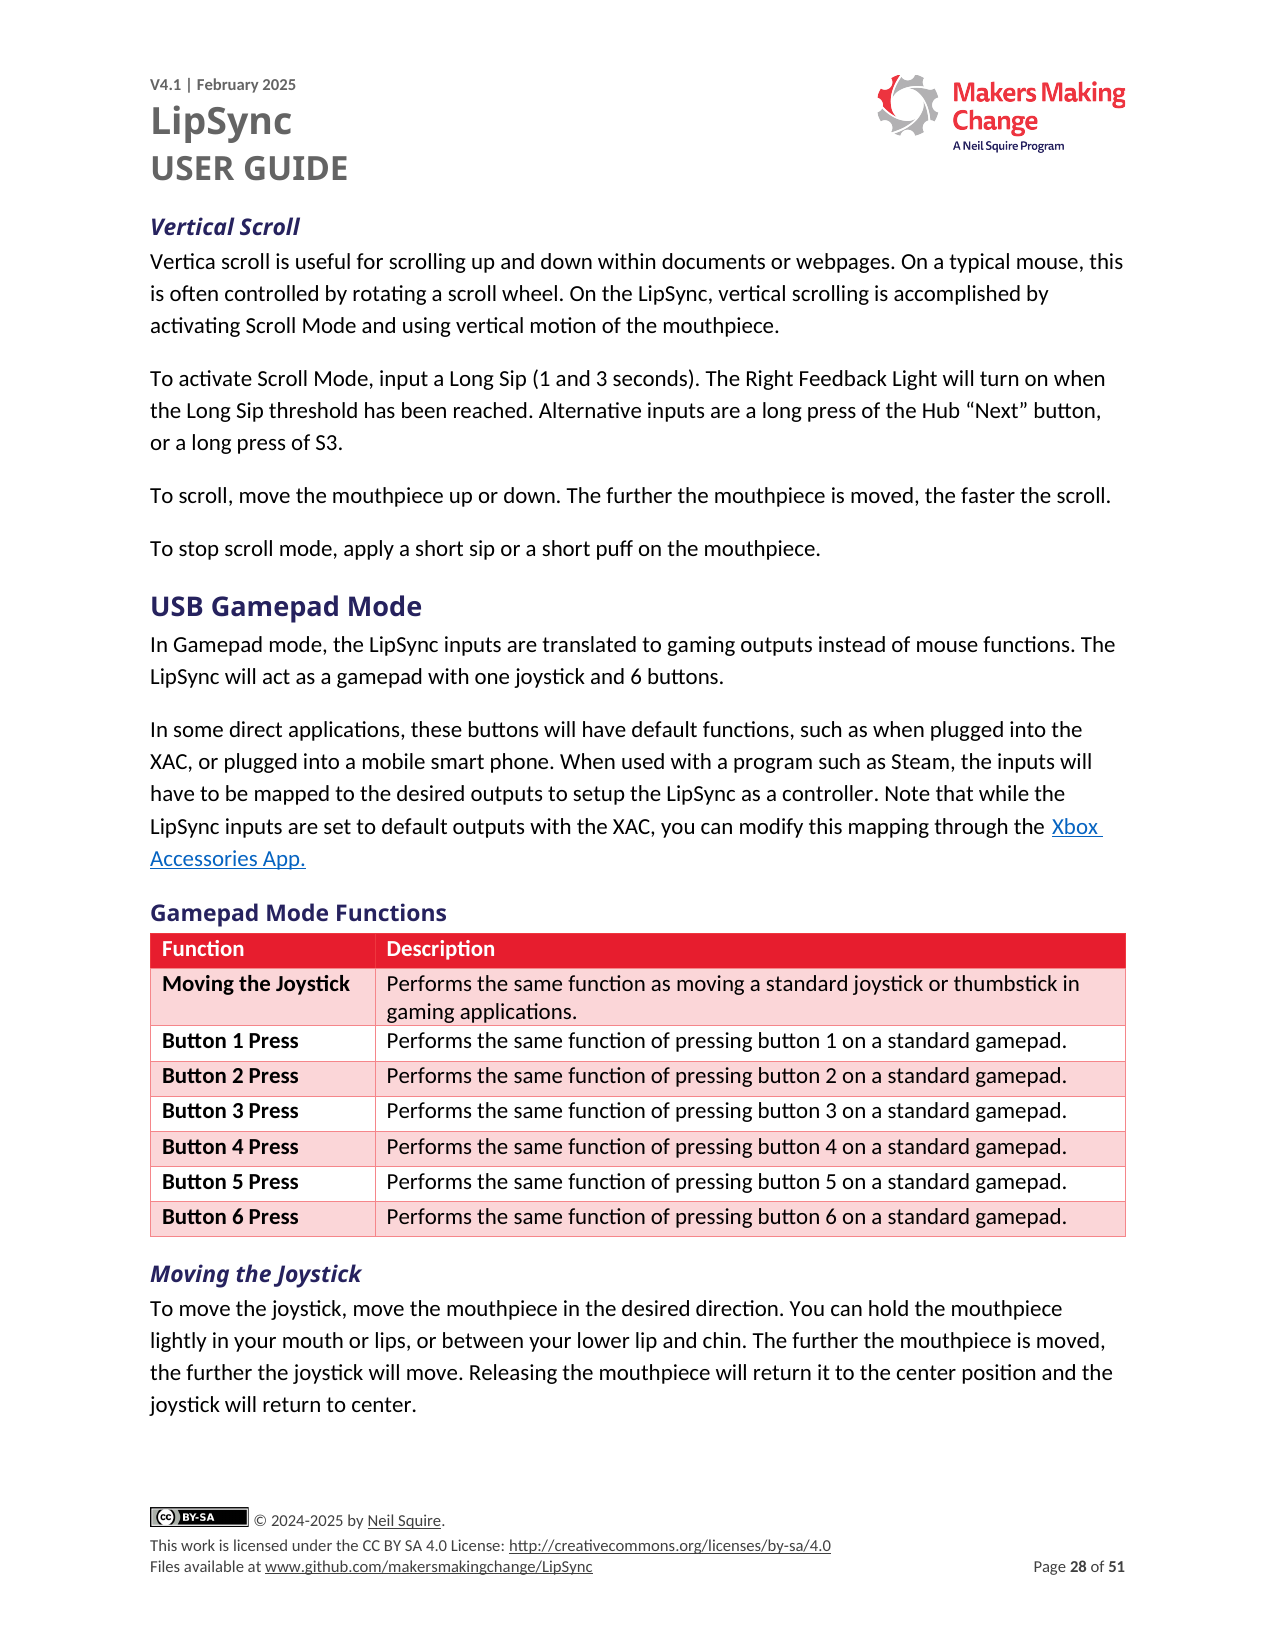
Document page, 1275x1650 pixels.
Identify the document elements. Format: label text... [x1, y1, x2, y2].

text To stop scroll mode, apply a short sip or a short puff on the mouthpiece. [150, 534, 1125, 563]
table_cell Button 3 Press [151, 1097, 375, 1131]
table_cell Button 2 Press [151, 1062, 375, 1096]
text To activate Scroll Mode, input a Long Sip (1 and 3 seconds). The Right Feedback Light will turn on when the Long Sip threshold has been reached. Alternative inputs are a long press of the Hub “Next” button, or a long press of S3. [150, 364, 1125, 457]
picture [150, 1507, 249, 1527]
text To move the joystick, move the mouthpiece in the desired direction. You can hold the mouthpiece lightly in your mouth or lips, or between your lower lip and chin. The further the mouthpiece is moved, the further the joystick will move. Releasing the mouthpiece will return it to the center position and the joystick will return to center. [150, 1294, 1125, 1418]
table_cell Performs the same function of pressing button 3 on a standard gamepad. [376, 1097, 1125, 1131]
subtitle USB Gamepad Mode [150, 588, 1125, 624]
table_cell Performs the same function as moving a standard joystick or thumbstick in gaming applications. [376, 969, 1125, 1025]
subtitle Moving the Joystick [150, 1258, 1125, 1289]
table_cell Performs the same function of pressing button 1 on a standard gamepad. [376, 1026, 1125, 1061]
table_cell Performs the same function of pressing button 5 on a standard gamepad. [376, 1167, 1125, 1201]
table_cell Performs the same function of pressing button 6 on a standard gamepad. [376, 1202, 1125, 1236]
text In Gamepad mode, the LipSync inputs are translated to gaming outputs instead of mouse functions. The LipSync will act as a gamepad with one joystick and 6 buttons. [150, 630, 1125, 690]
table_header Description [376, 934, 1125, 968]
table_cell Button 1 Press [151, 1026, 375, 1061]
subtitle Vertical Scroll [150, 211, 1125, 242]
picture [877, 75, 1125, 153]
table_cell Performs the same function of pressing button 4 on a standard gamepad. [376, 1132, 1125, 1166]
table_header Function [151, 934, 375, 968]
table_cell Performs the same function of pressing button 2 on a standard gamepad. [376, 1062, 1125, 1096]
table_cell Button 6 Press [151, 1202, 375, 1236]
text Vertica scroll is useful for scrolling up and down within documents or webpages. On a typical mouse, this is often controlled by rotating a scroll wheel. On the LipSync, vertical scrolling is accomplished by activating Scroll Mode and using vertical motion of the mouthpiece. [150, 247, 1125, 339]
text To scroll, move the mouthpiece up or down. The further the mouthpiece is moved, the faster the scroll. [150, 482, 1125, 509]
table_cell Moving the Joystick [151, 969, 375, 1025]
table_cell Button 4 Press [151, 1132, 375, 1166]
text In some direct applications, these buttons will have default functions, such as when plugged into the XAC, or plugged into a mobile smart phone. When used with a program such as Steam, the inputs will have to be mapped to the desired outputs to setup the LipSync as a controller. Note that while the LipSync inputs are set to default outputs with the XAC, you can modify this mapping through the Xbox Accessories App. [150, 715, 1125, 872]
subtitle Gamepad Mode Functions [150, 897, 1125, 928]
table_cell Button 5 Press [151, 1167, 375, 1201]
